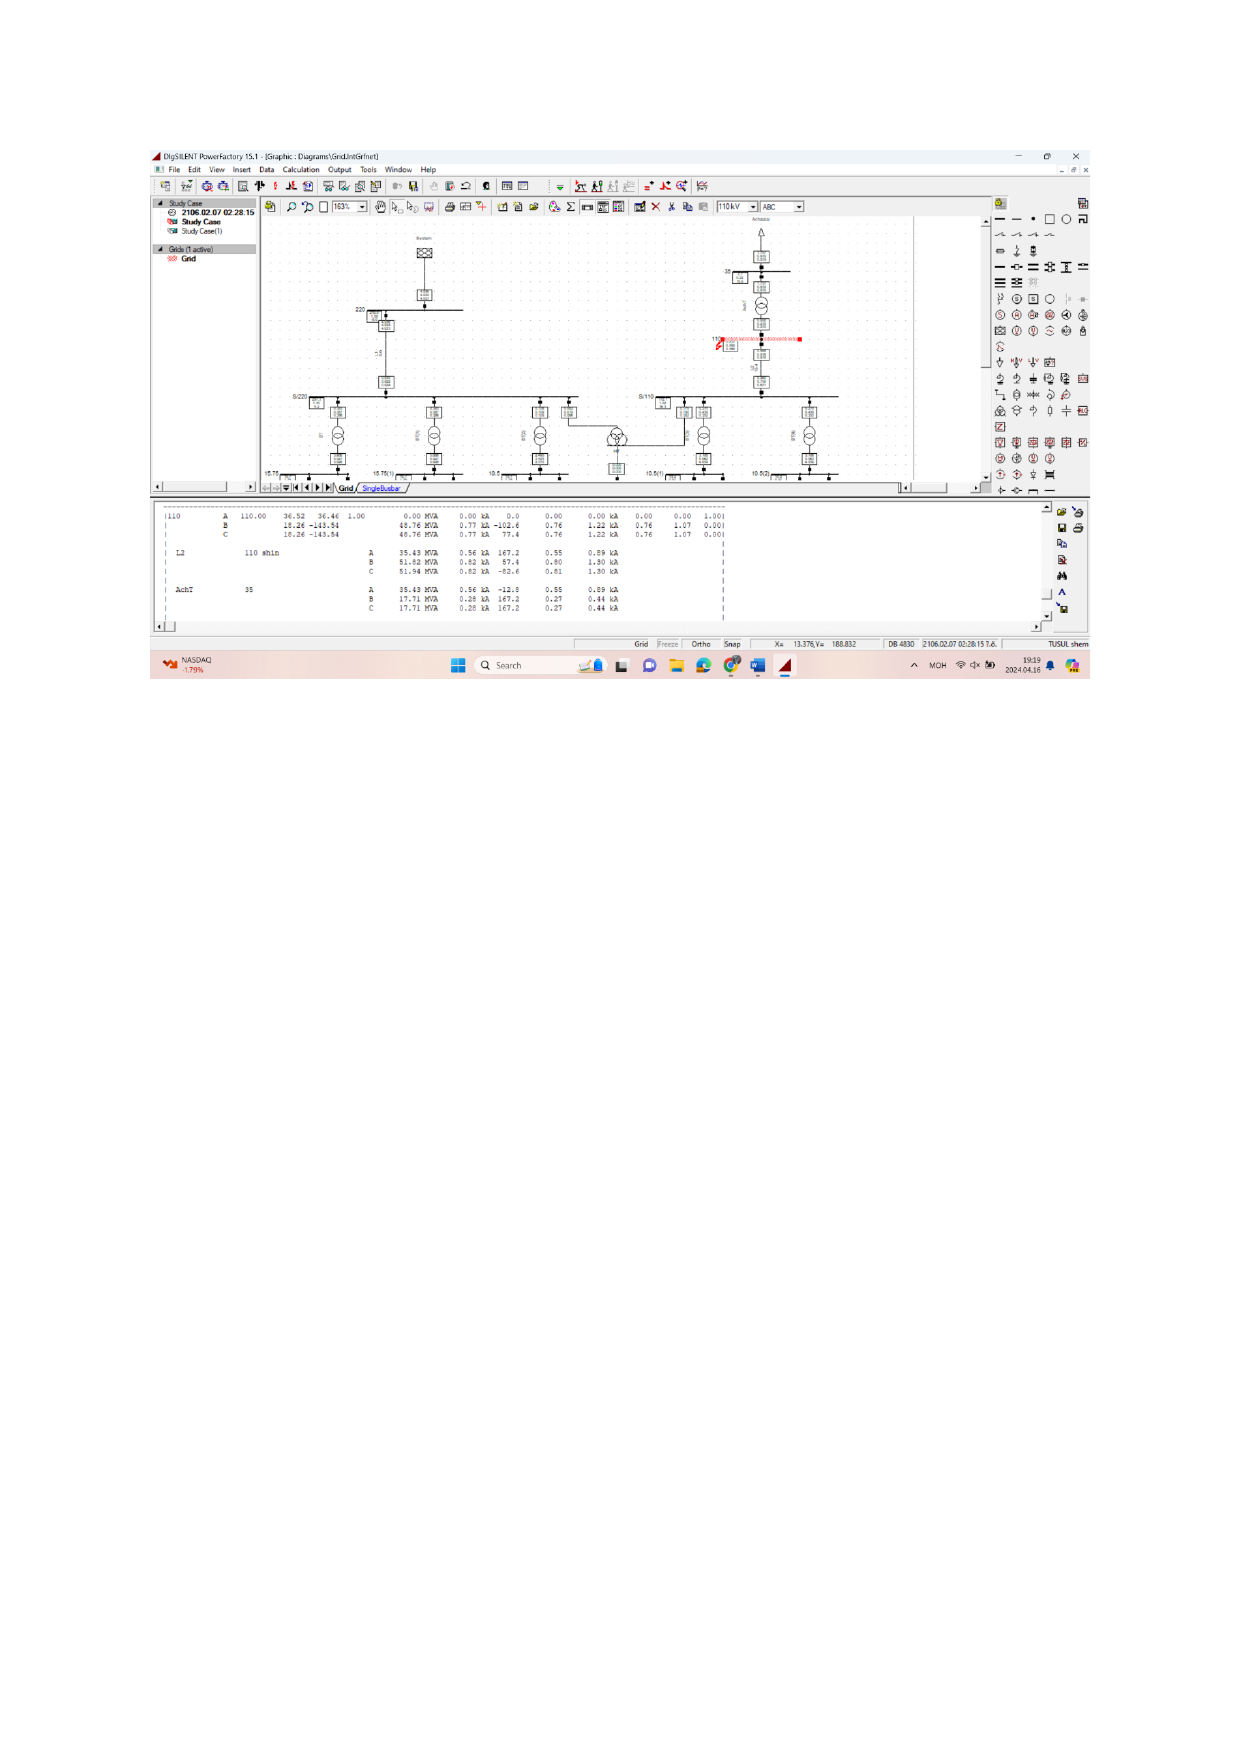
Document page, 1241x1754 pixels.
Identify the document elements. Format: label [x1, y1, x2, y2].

picture [150, 150, 1091, 679]
